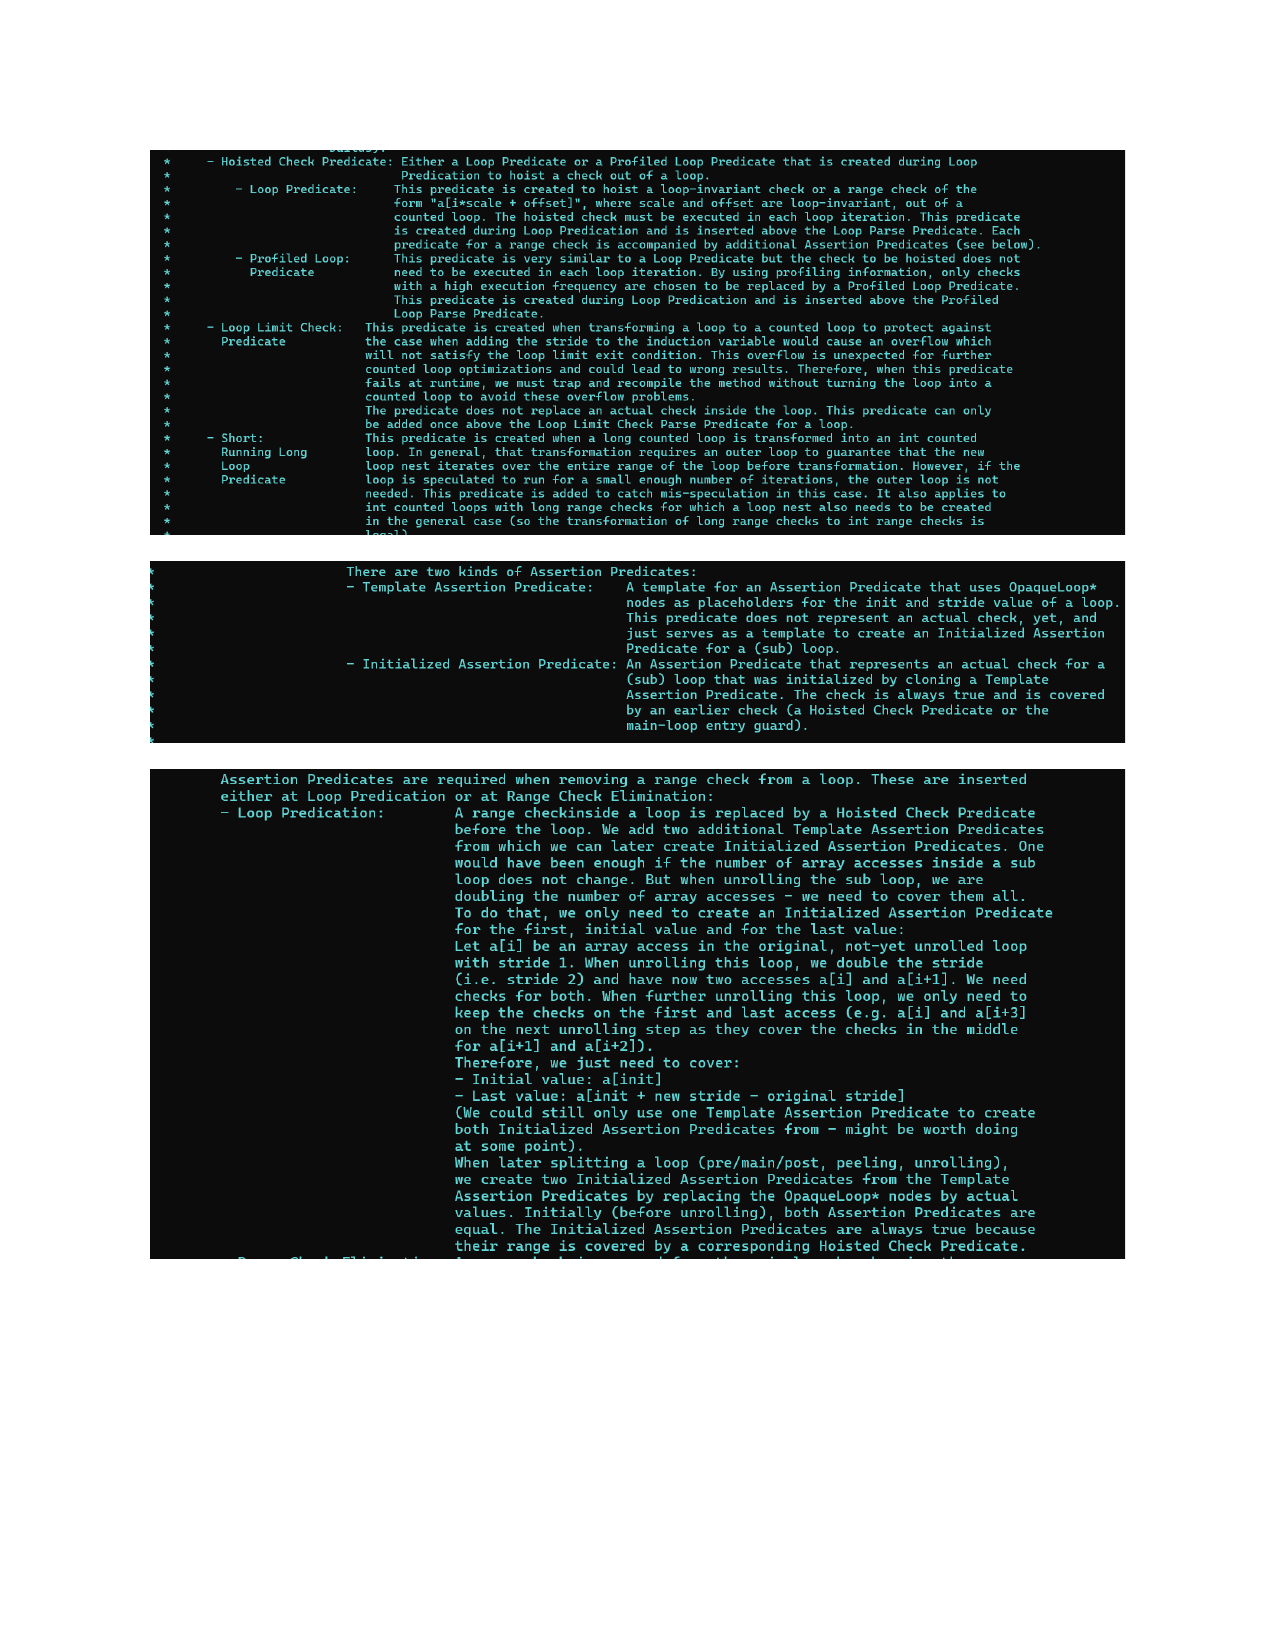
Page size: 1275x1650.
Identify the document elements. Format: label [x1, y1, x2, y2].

picture [150, 769, 1125, 1259]
picture [150, 561, 1125, 743]
picture [150, 150, 1125, 535]
